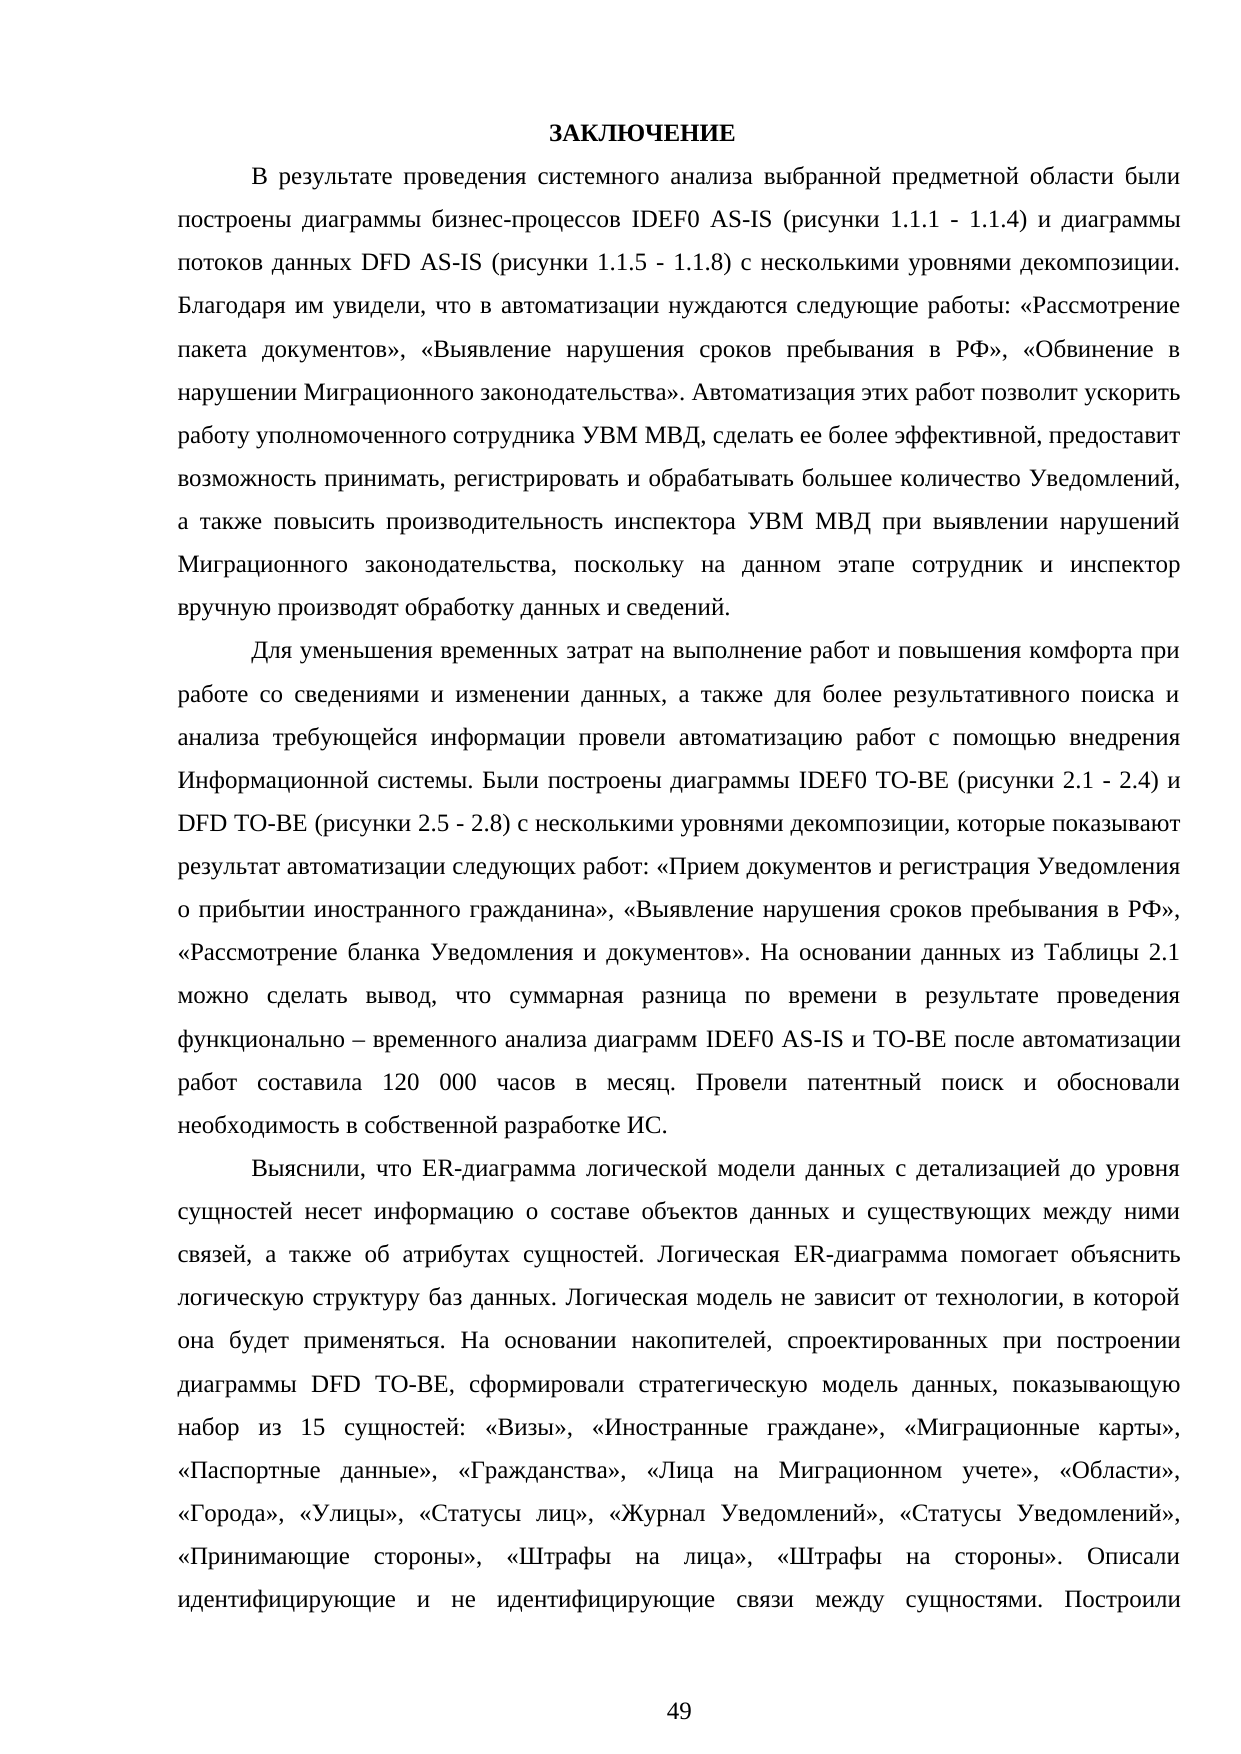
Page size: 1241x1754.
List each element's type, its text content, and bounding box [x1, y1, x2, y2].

text В результате проведения системного анализа выбранной предметной области были построены диаграммы бизнес-процессов IDEF0 AS-IS (рисунки 1.1.1 - 1.1.4) и диаграммы потоков данных DFD AS-IS (рисунки 1.1.5 - 1.1.8) с несколькими уровнями декомпозиции. Благодаря им увидели, что в автоматизации нуждаются следующие работы: «Рассмотрение пакета документов», «Выявление нарушения сроков пребывания в РФ», «Обвинение в нарушении Миграционного законодательства». Автоматизация этих работ позволит ускорить работу уполномоченного сотрудника УВМ МВД, сделать ее более эффективной, предоставит возможность принимать, регистрировать и обрабатывать большее количество Уведомлений, а также повысить производительность инспектора УВМ МВД при выявлении нарушений Миграционного законодательства, поскольку на данном этапе сотрудник и инспектор вручную производят обработку данных и сведений. [177, 161, 1181, 621]
text Для уменьшения временных затрат на выполнение работ и повышения комфорта при работе со сведениями и изменении данных, а также для более результативного поиска и анализа требующейся информации провели автоматизацию работ с помощью внедрения Информационной системы. Были построены диаграммы IDEF0 TO-BE (рисунки 2.1 - 2.4) и DFD TO-BE (рисунки 2.5 - 2.8) с несколькими уровнями декомпозиции, которые показывают результат автоматизации следующих работ: «Прием документов и регистрация Уведомления о прибытии иностранного гражданина», «Выявление нарушения сроков пребывания в РФ», «Рассмотрение бланка Уведомления и документов». На основании данных из Таблицы 2.1 можно сделать вывод, что суммарная разница по времени в результате проведения функционально – временного анализа диаграмм IDEF0 AS-IS и TO-BE после автоматизации работ составила 120 000 часов в месяц. Провели патентный поиск и обосновали необходимость в собственной разработке ИС. [177, 636, 1181, 1139]
subtitle ЗАКЛЮЧЕНИЕ [103, 118, 1181, 147]
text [177, 1397, 1181, 1613]
